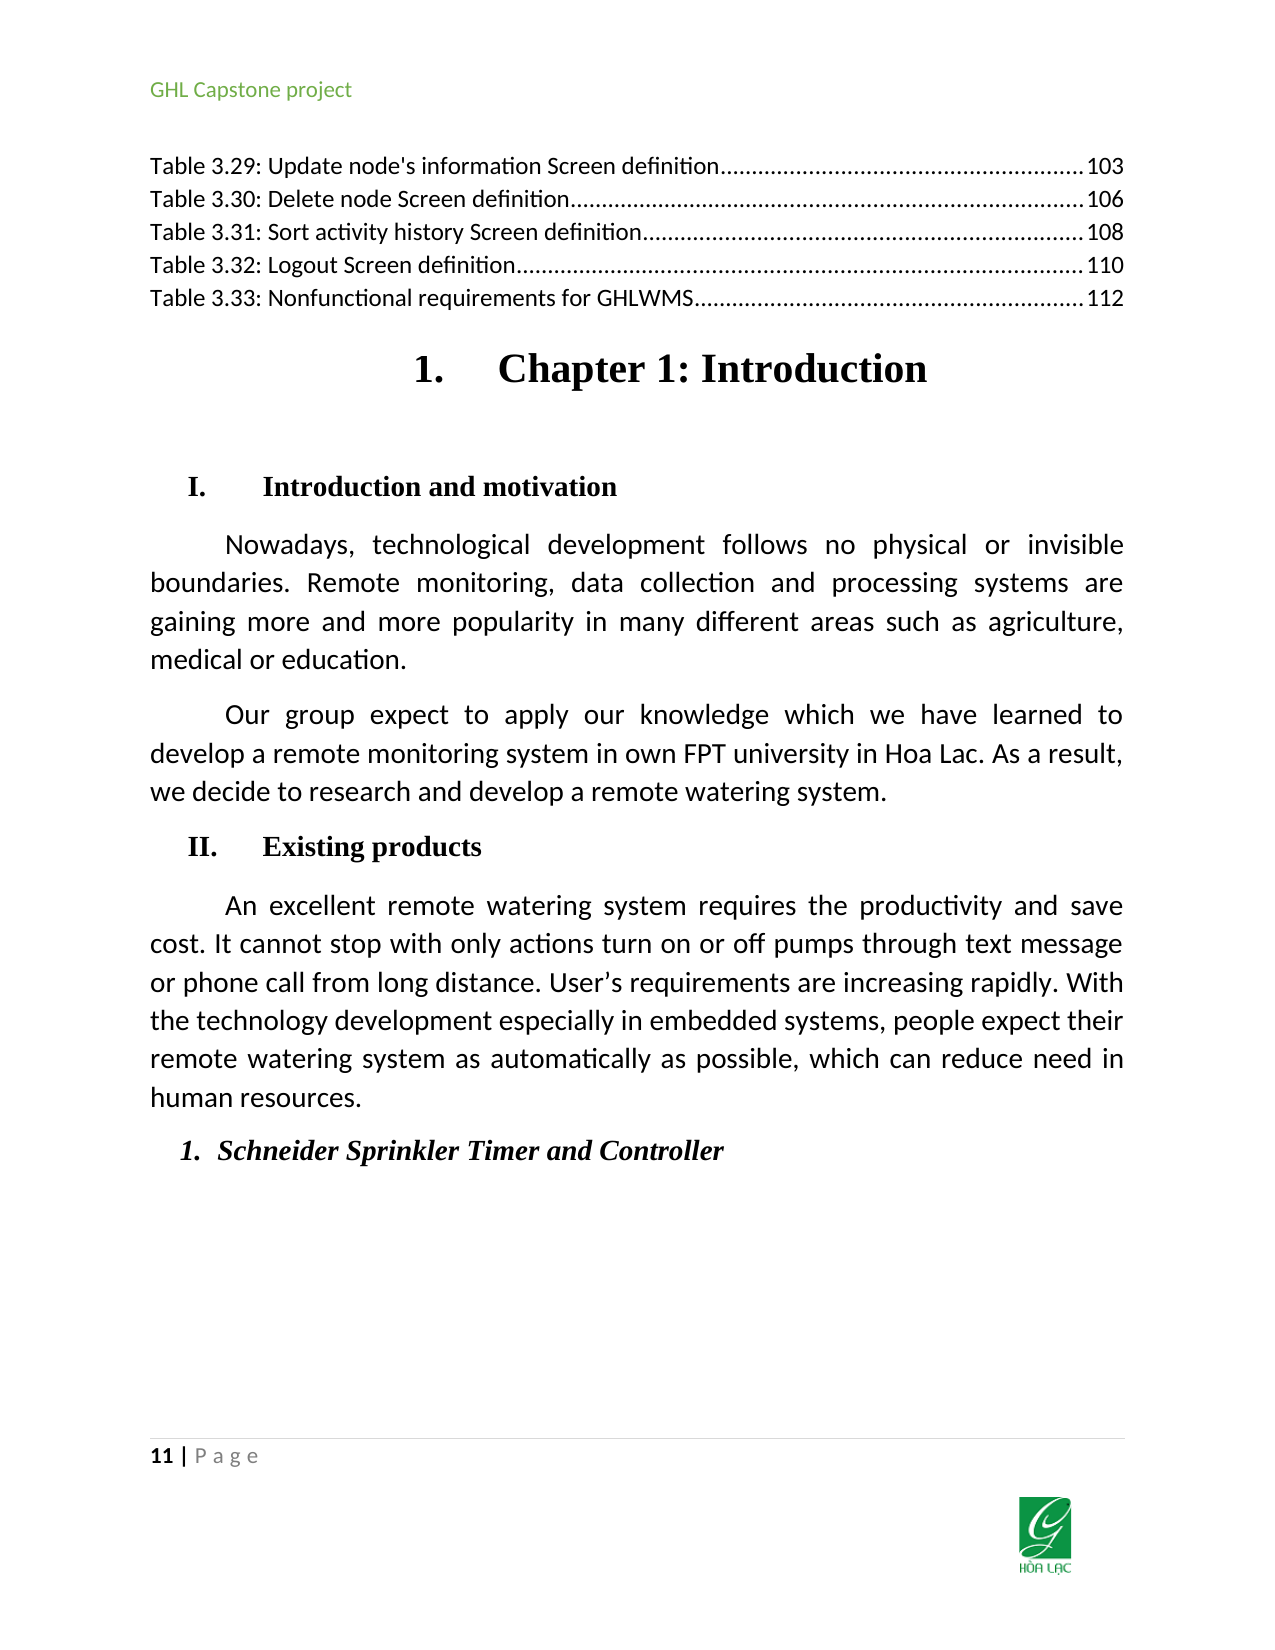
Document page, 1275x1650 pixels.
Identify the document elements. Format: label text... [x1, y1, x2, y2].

text Table 3.33: Nonfunctional requirements for GHLWMS 112 [150, 282, 1125, 312]
subtitle Chapter 1: Introduction [216, 344, 1125, 392]
text Our group expect to apply our knowledge which we have learned to develop a remote monitoring system in own FPT university in Hoa Lac. As a result, we decide to research and develop a remote watering system. [150, 696, 1125, 809]
text Table 3.30: Delete node Screen definition 106 [150, 183, 1125, 213]
text Table 3.31: Sort activity history Screen definition 108 [150, 216, 1125, 246]
text Table 3.29: Update node's information Screen definition 103 [150, 150, 1125, 181]
text Table 3.32: Logout Screen definition 110 [150, 249, 1125, 279]
text An excellent remote watering system requires the productivity and save cost. It cannot stop with only actions turn on or off pumps through text message or phone call from long distance. User’s requirements are increasing rapidly. With the technology development especially in embedded systems, people expect their remote watering system as automatically as possible, which can reduce need in human resources. [150, 887, 1125, 1114]
subtitle Existing products [187, 837, 1125, 862]
text Nowadays, technological development follows no physical or invisible boundaries. Remote monitoring, data collection and processing systems are gaining more and more popularity in many different areas such as agriculture, medical or education. [150, 526, 1125, 677]
subtitle Introduction and motivation [187, 476, 1125, 501]
subtitle Schneider Sprinkler Timer and Controller [179, 1142, 1125, 1165]
picture [1019, 1497, 1072, 1575]
